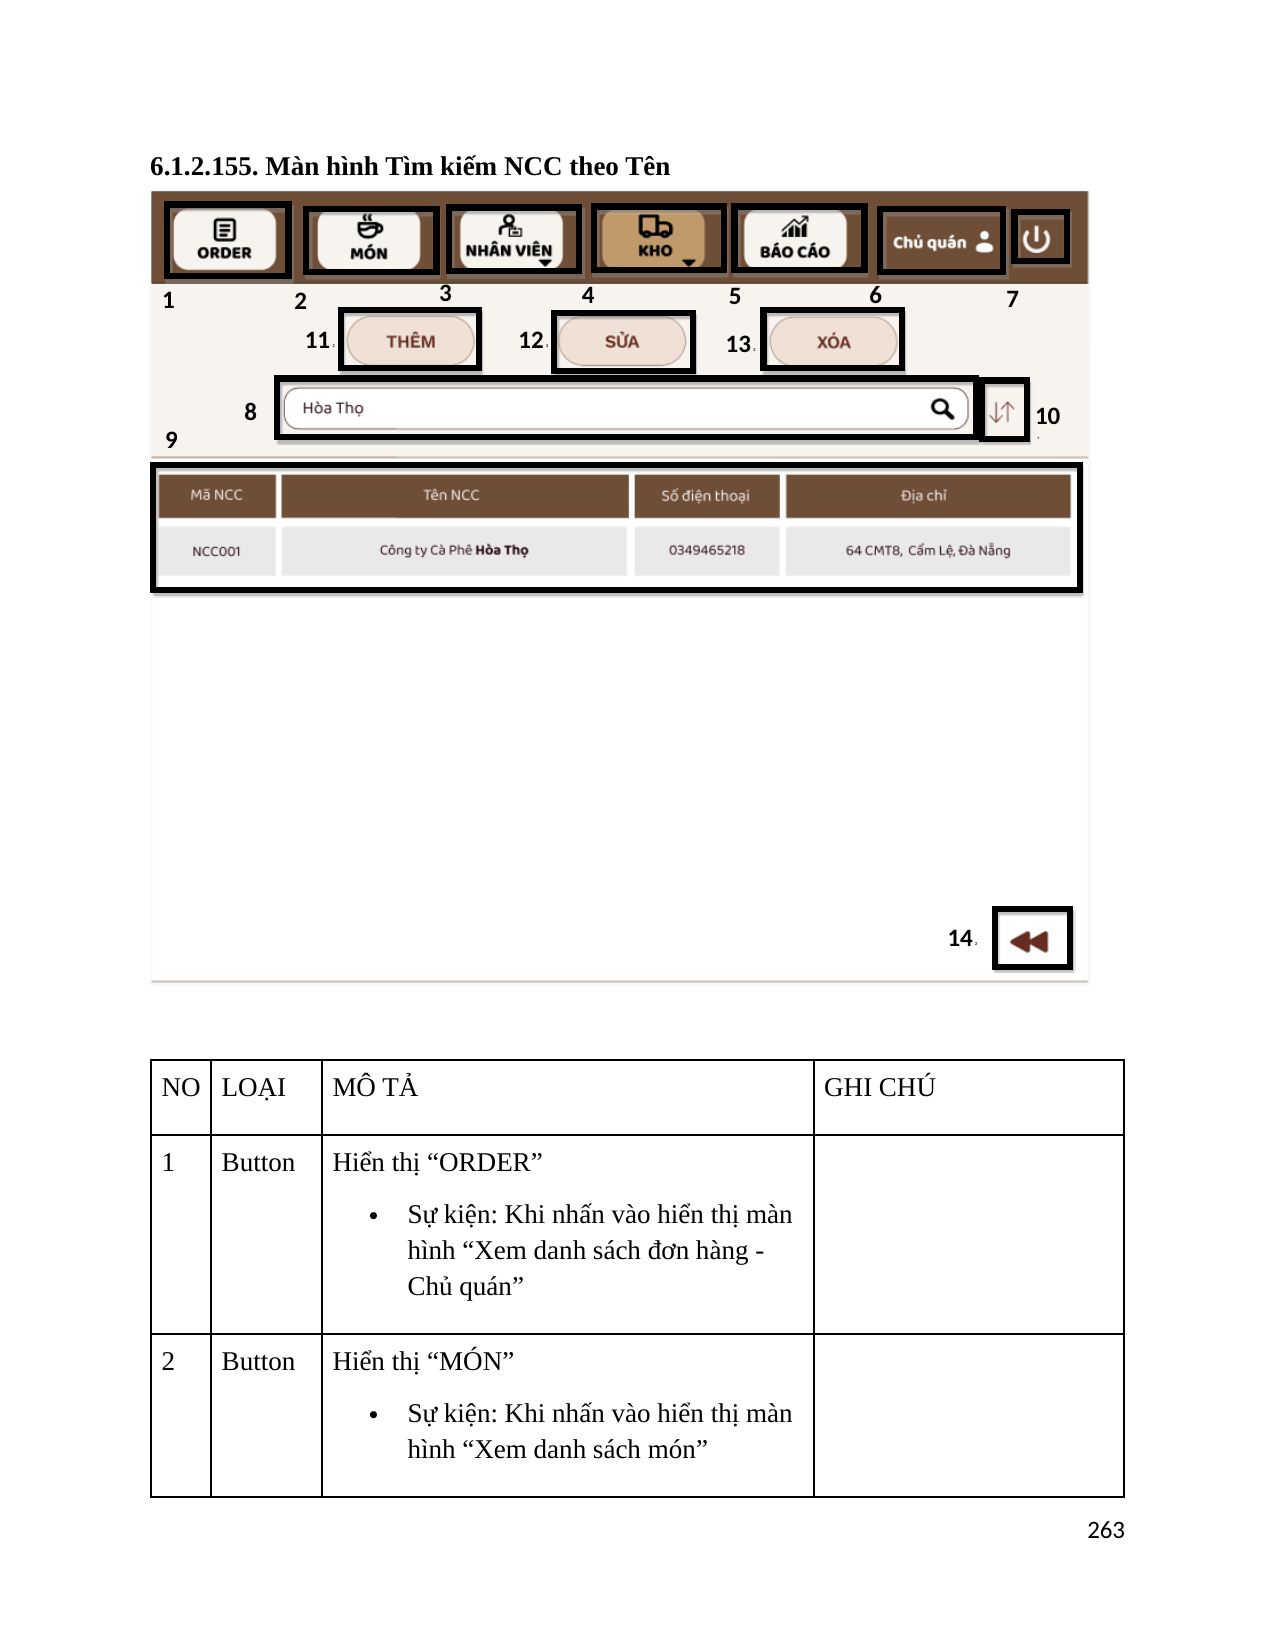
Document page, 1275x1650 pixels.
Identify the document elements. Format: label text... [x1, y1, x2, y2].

subtitle 6.1.2.155. Màn hình Tìm kiếm NCC theo Tên [150, 150, 1125, 181]
picture [150, 190, 1091, 986]
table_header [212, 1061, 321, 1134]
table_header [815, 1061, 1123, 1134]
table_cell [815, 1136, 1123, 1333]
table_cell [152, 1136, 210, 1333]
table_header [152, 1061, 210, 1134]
table_cell Box bị xám màu vì không phải đơn tại chỗ [881, 211, 1009, 277]
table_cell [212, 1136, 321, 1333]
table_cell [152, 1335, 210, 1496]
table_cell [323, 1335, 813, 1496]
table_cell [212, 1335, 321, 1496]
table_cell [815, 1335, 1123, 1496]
picture [160, 473, 1077, 587]
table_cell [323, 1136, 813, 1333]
table_cell Box bị xám màu vì không phải đơn tại chỗ [449, 210, 583, 279]
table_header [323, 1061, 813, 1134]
